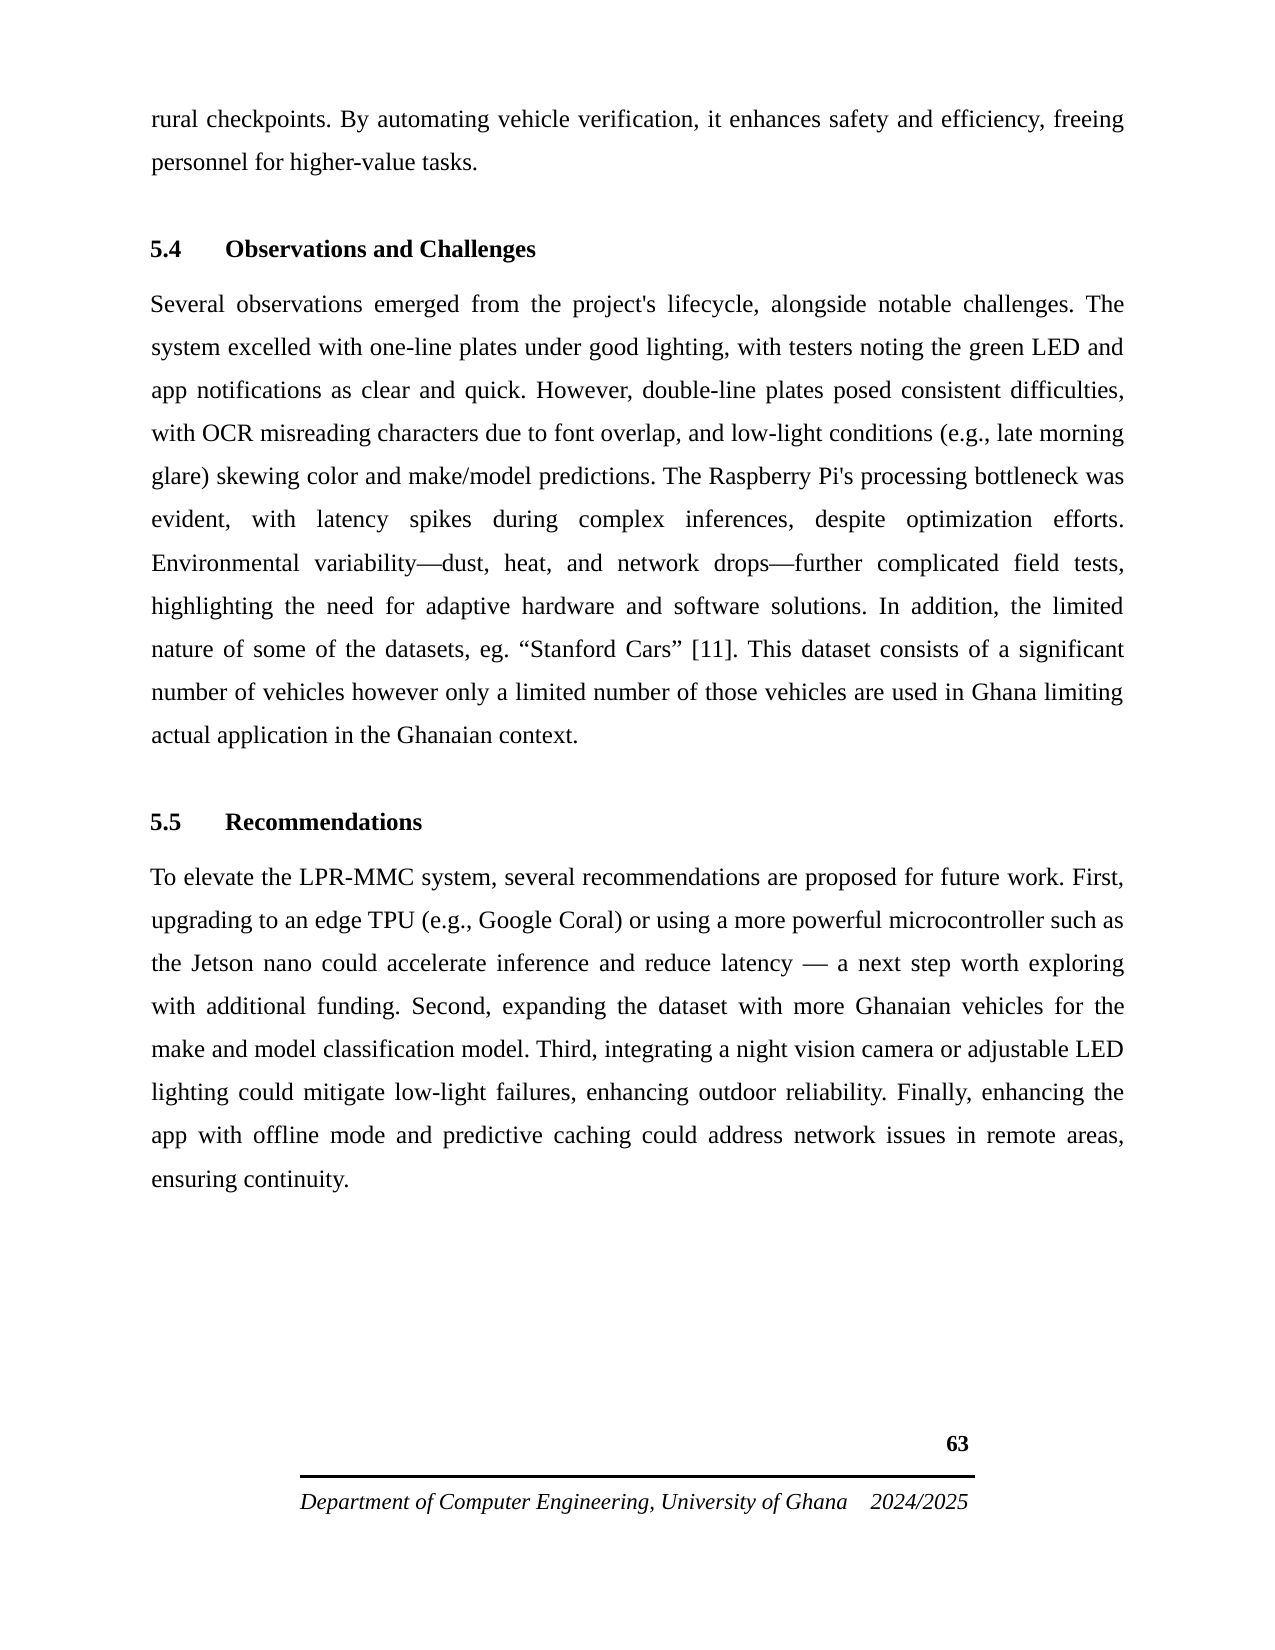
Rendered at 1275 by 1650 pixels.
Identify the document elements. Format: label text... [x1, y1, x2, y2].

text To elevate the LPR-MMC system, several recommendations are proposed for future work. First, upgrading to an edge TPU (e.g., Google Coral) or using a more powerful microcontroller such as the Jetson nano could accelerate inference and reduce latency — a next step worth exploring with additional funding. Second, expanding the dataset with more Ghanaian vehicles for the make and model classification model. Third, integrating a night vision camera or adjustable LED lighting could mitigate low-light failures, enhancing outdoor reliability. Finally, enhancing the app with offline mode and predictive caching could address network issues in remote areas, ensuring continuity. [150, 862, 1125, 1192]
text Several observations emerged from the project's lifecycle, alongside notable challenges. The system excelled with one-line plates under good lighting, with testers noting the green LED and app notifications as clear and quick. However, double-line plates posed consistent difficulties, with OCR misreading characters due to font overlap, and low-light conditions (e.g., late morning glare) skewing color and make/model predictions. The Raspberry Pi's processing bottleneck was evident, with latency spikes during complex inferences, despite optimization efforts. Environmental variability—dust, heat, and network drops—further complicated field tests, highlighting the need for adaptive hardware and software solutions. In addition, the limited nature of some of the datasets, eg. “Stanford Cars” [11]. This dataset consists of a significant number of vehicles however only a limited number of those vehicles are used in Ghana limiting actual application in the Ghanaian context. [150, 289, 1125, 749]
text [150, 104, 1125, 176]
subtitle 5.5 Recommendations [150, 807, 1125, 836]
subtitle 5.4 Observations and Challenges [150, 234, 1125, 263]
